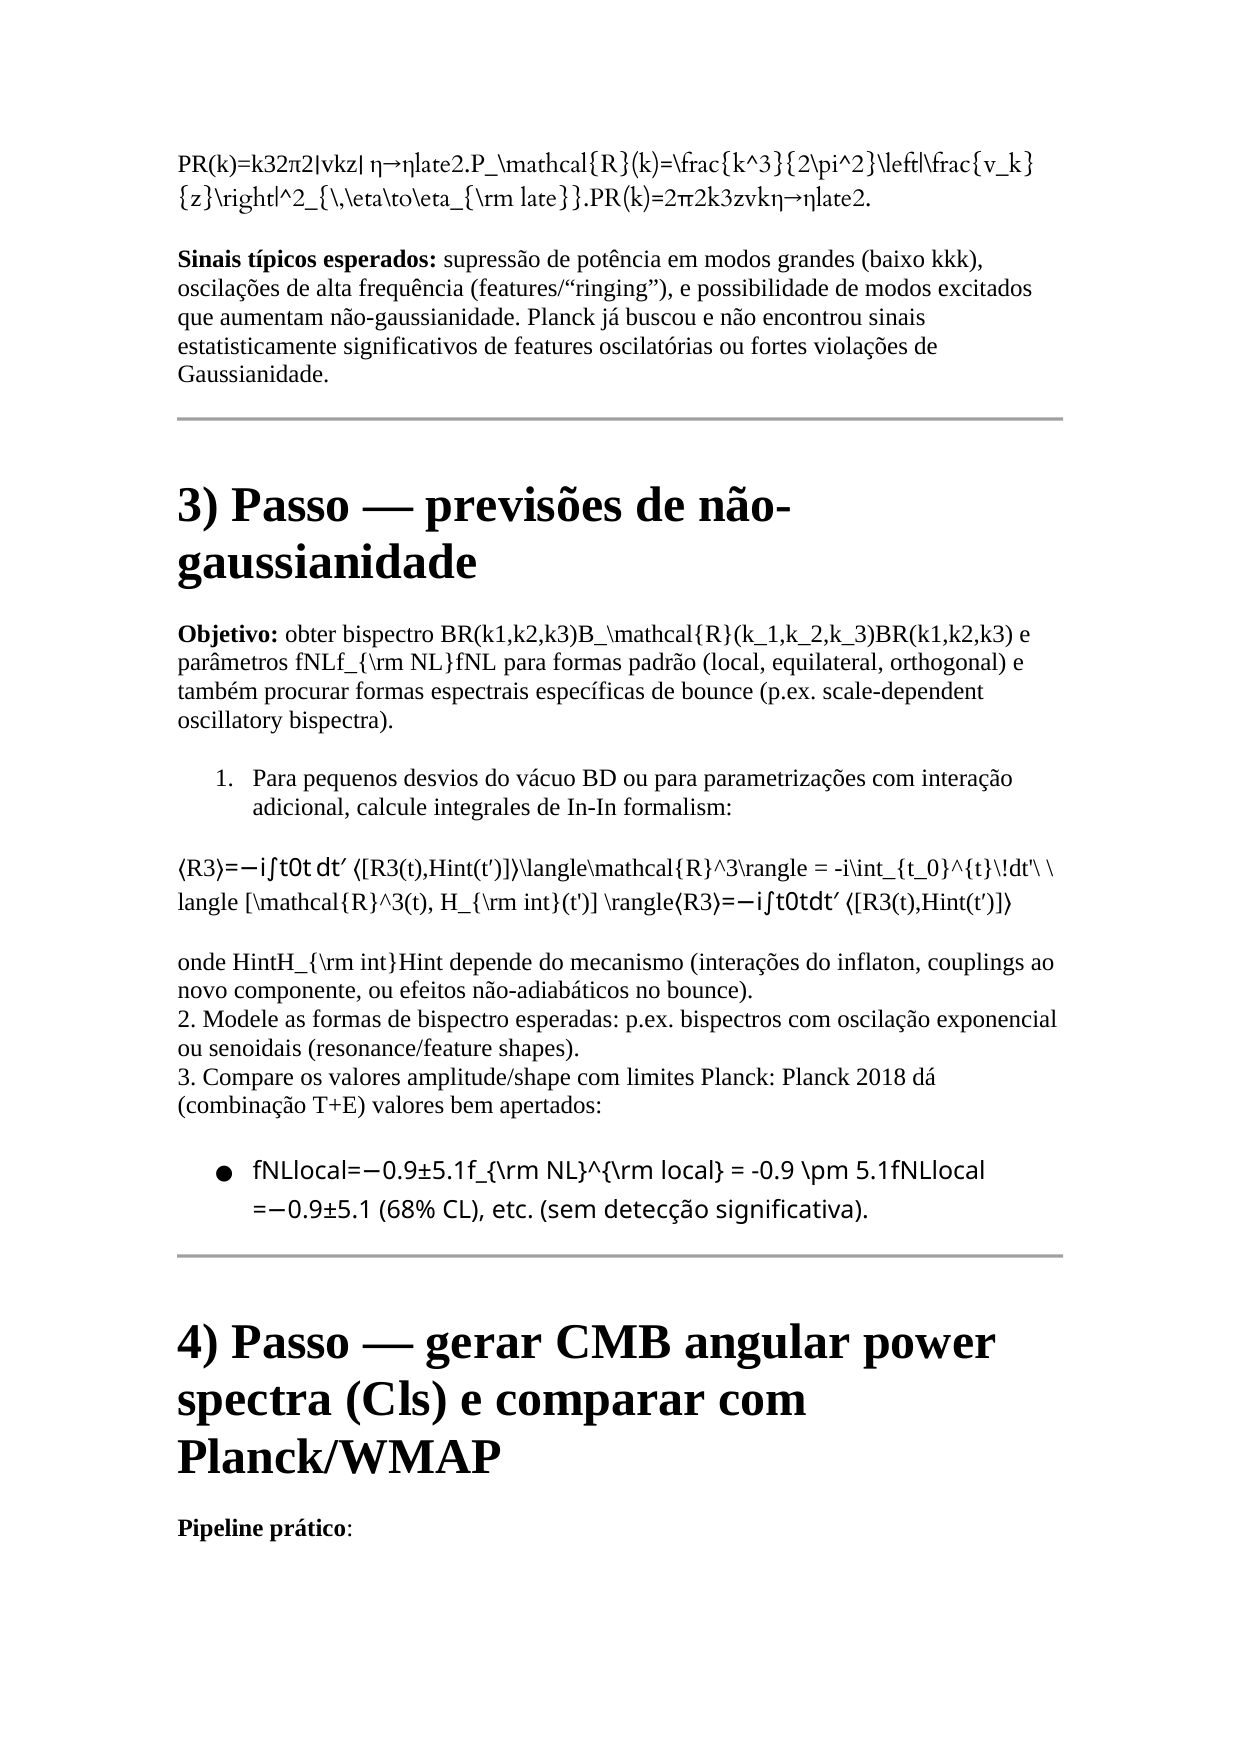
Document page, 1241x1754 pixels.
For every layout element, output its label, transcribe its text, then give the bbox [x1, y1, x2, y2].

text Sinais típicos esperados: supressão de potência em modos grandes (baixo kkk), oscilações de alta frequência (features/“ringing”), e possibilidade de modos excitados que aumentam não-gaussianidade. Planck já buscou e não encontrou sinais estatisticamente significativos de features oscilatórias ou fortes violações de Gaussianidade. [177, 244, 1063, 388]
text ⟨R3⟩⟨[R3(t),Hint(t′)]⟩\langle\mathcal{R}^3\rangle = -i\int_{t_0}^{t}\!dt'\ \langle [\mathcal{R}^3(t), H_{\rm int}(t')] \rangle⟨R3⟩⟨[R3(t),Hint​(t′)]⟩ [177, 849, 1063, 918]
list Para pequenos desvios do vácuo BD ou para parametrizações com interação adicional, calcule integrales de In-In formalism: [215, 763, 1063, 820]
text onde HintH_{\rm int}Hint​ depende do mecanismo (interações do inflaton, couplings ao novo componente, ou efeitos não-adiabáticos no bounce). 2. Modele as formas de bispectro esperadas: p.ex. bispectros com oscilação exponencial ou senoidais (resonance/feature shapes). 3. Compare os valores amplitude/shape com limites Planck: Planck 2018 dá (combinação T+E) valores bem apertados: [177, 947, 1063, 1119]
text Pipeline prático: [177, 1513, 1063, 1542]
text Objetivo: obter bispectro BR(k1,k2,k3)B_\mathcal{R}(k_1,k_2,k_3)BR​(k1​,k2​,k3​) e parâmetros fNLf_{\rm NL}fNL​ para formas padrão (local, equilateral, orthogonal) e também procurar formas espectrais específicas de bounce (p.ex. scale-dependent oscillatory bispectra). [177, 619, 1063, 734]
text 4) Passo — gerar CMB angular power spectra (Cls) e comparar com Planck/WMAP [177, 1312, 1063, 1484]
text 3) Passo — previsões de não-gaussianidade [177, 474, 1063, 589]
text PR(k)=k32π2∣vkz∣ [177, 148, 1063, 215]
